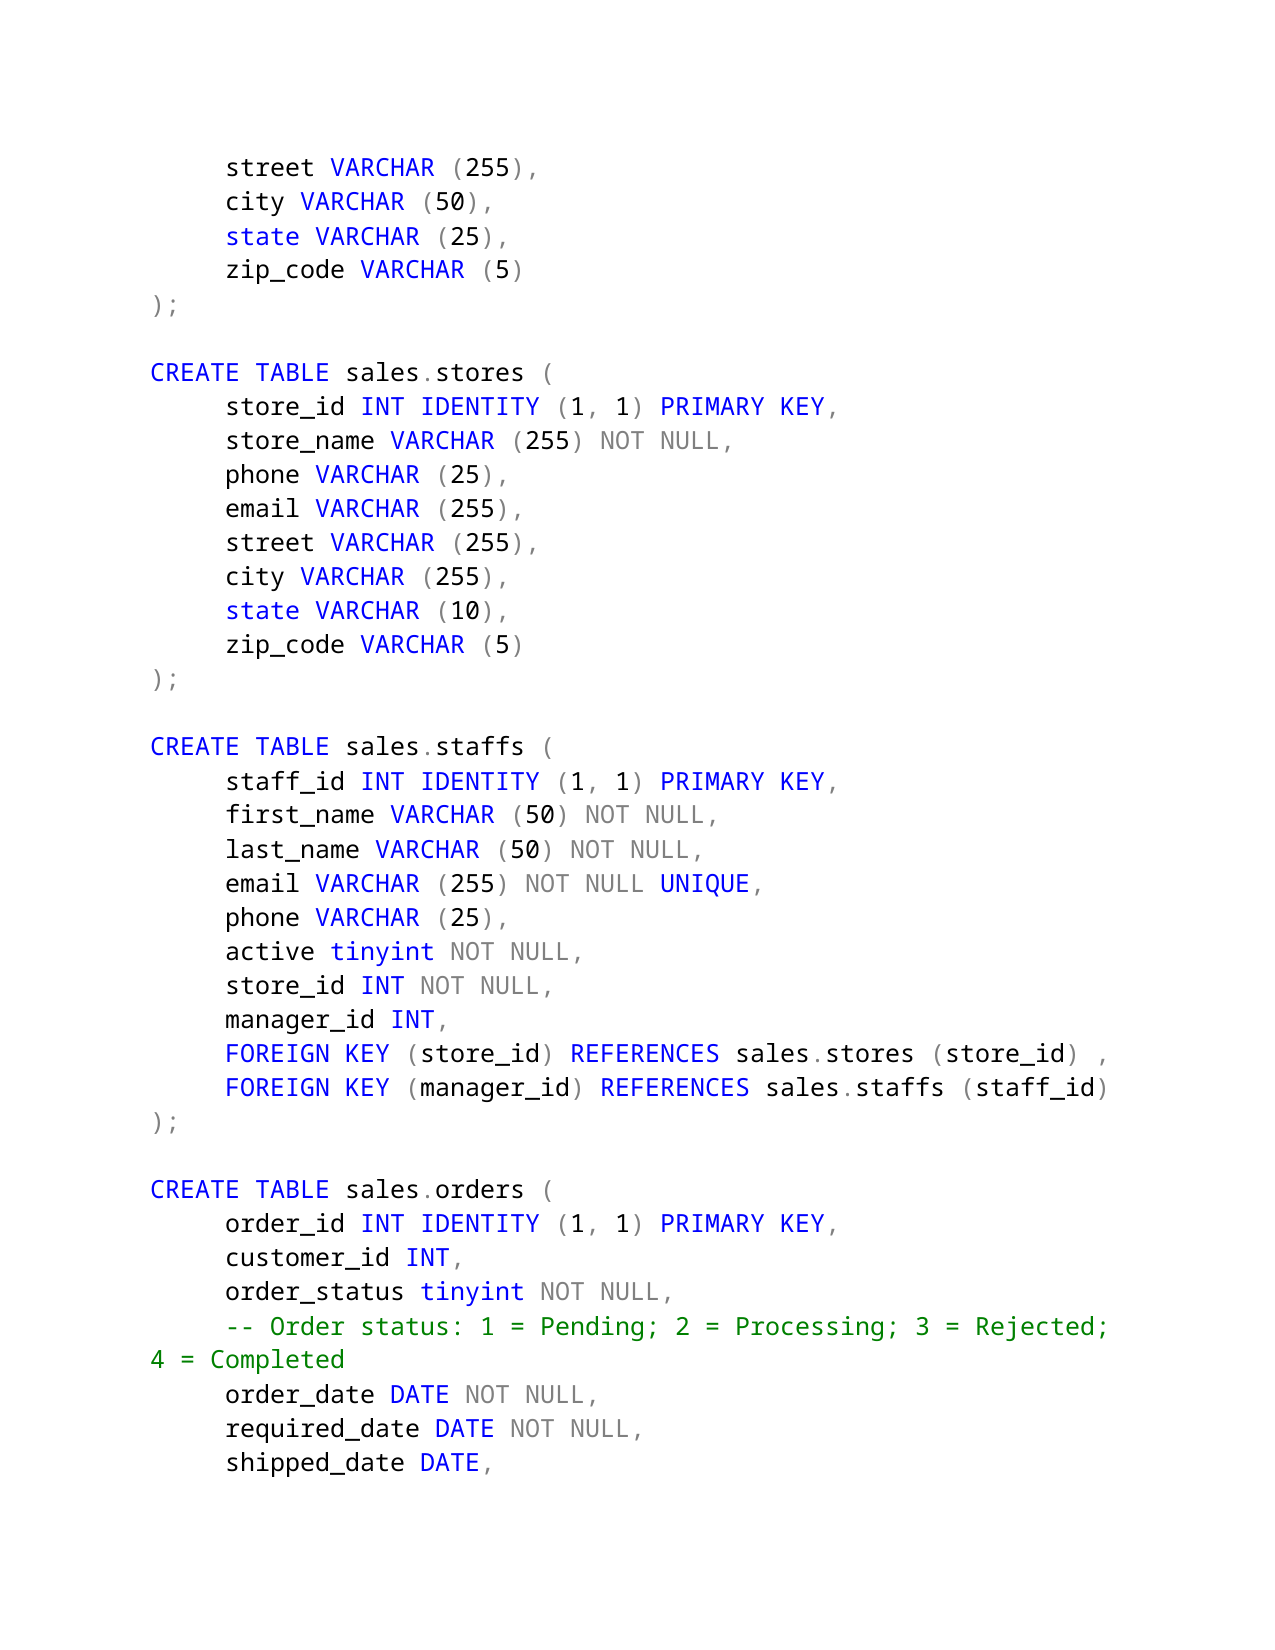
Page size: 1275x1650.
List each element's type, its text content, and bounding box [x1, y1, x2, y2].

text phone VARCHAR (25), [150, 457, 1125, 491]
text manager_id INT, [150, 1002, 1125, 1036]
text zip_code VARCHAR (5) [150, 627, 1125, 661]
text required_date DATE NOT NULL, [150, 1410, 1125, 1444]
text store_name VARCHAR (255) NOT NULL, [150, 422, 1125, 457]
text -- Order status: 1 = Pending; 2 = Processing; 3 = Rejected; 4 = Completed [150, 1308, 1125, 1376]
text shipped_date DATE, [150, 1444, 1125, 1478]
text FOREIGN KEY (manager_id) REFERENCES sales.staffs (staff_id) [150, 1070, 1125, 1104]
text CREATE TABLE sales.orders ( [150, 1172, 1125, 1206]
text email VARCHAR (255) NOT NULL UNIQUE, [150, 865, 1125, 899]
text store_id INT IDENTITY (1, 1) PRIMARY KEY, [150, 388, 1125, 422]
text zip_code VARCHAR (5) [150, 252, 1125, 286]
text customer_id INT, [150, 1240, 1125, 1274]
text staff_id INT IDENTITY (1, 1) PRIMARY KEY, [150, 763, 1125, 797]
text state VARCHAR (25), [150, 218, 1125, 252]
text order_date DATE NOT NULL, [150, 1376, 1125, 1410]
text state VARCHAR (10), [150, 593, 1125, 627]
text street VARCHAR (255), [150, 150, 1125, 184]
text last_name VARCHAR (50) NOT NULL, [150, 831, 1125, 865]
text order_id INT IDENTITY (1, 1) PRIMARY KEY, [150, 1206, 1125, 1240]
text store_id INT NOT NULL, [150, 967, 1125, 1002]
text order_status tinyint NOT NULL, [150, 1274, 1125, 1308]
text street VARCHAR (255), [150, 525, 1125, 559]
text CREATE TABLE sales.staffs ( [150, 729, 1125, 763]
text FOREIGN KEY (store_id) REFERENCES sales.stores (store_id) , [150, 1036, 1125, 1070]
text ); [150, 661, 1125, 695]
text active tinyint NOT NULL, [150, 933, 1125, 967]
text CREATE TABLE sales.stores ( [150, 354, 1125, 388]
text city VARCHAR (50), [150, 184, 1125, 218]
text first_name VARCHAR (50) NOT NULL, [150, 797, 1125, 831]
text email VARCHAR (255), [150, 491, 1125, 525]
text ); [150, 286, 1125, 320]
text phone VARCHAR (25), [150, 899, 1125, 933]
text ); [150, 1104, 1125, 1138]
text city VARCHAR (255), [150, 559, 1125, 593]
